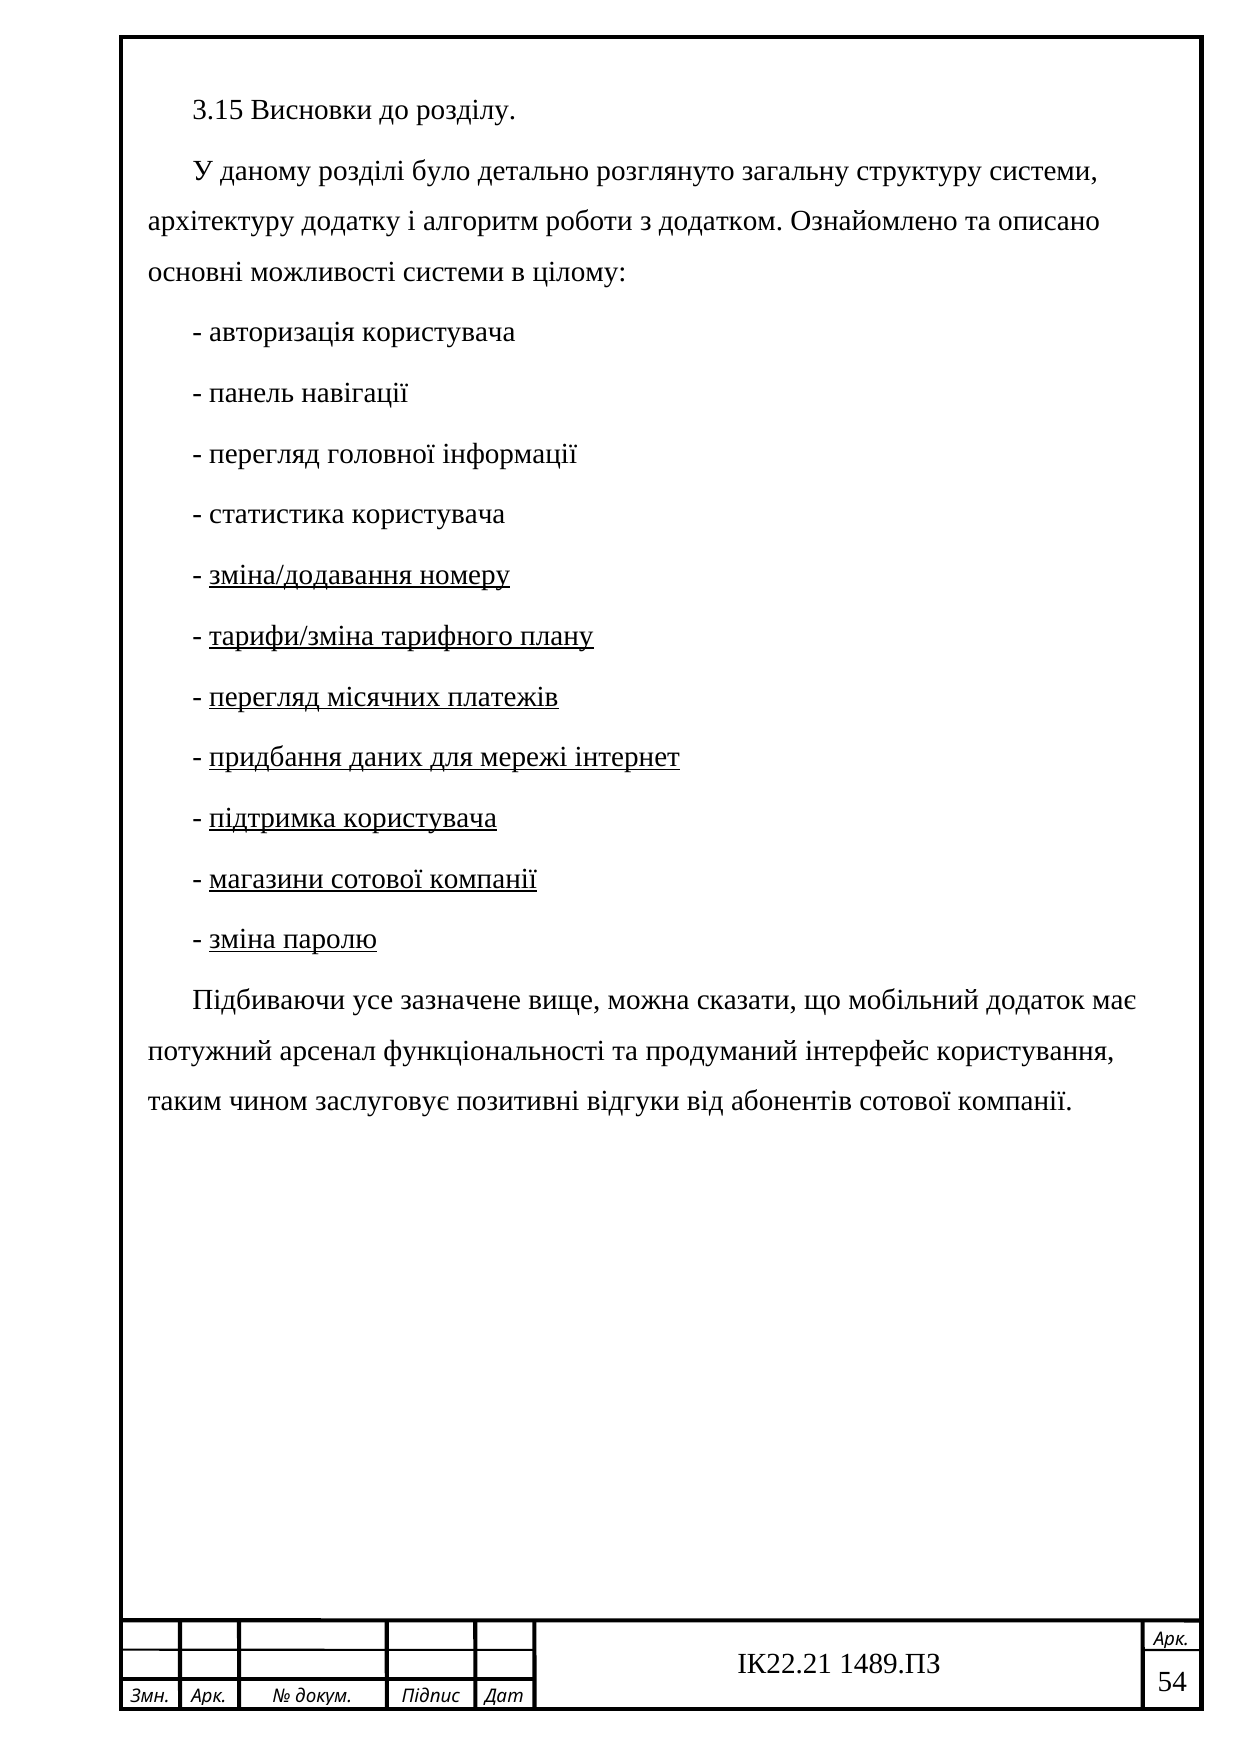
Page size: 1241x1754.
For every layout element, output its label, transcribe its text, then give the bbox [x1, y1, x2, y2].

text - придбання даних для мережі інтернет [148, 739, 1196, 773]
text 3.15 Висновки до розділу. [148, 92, 1196, 126]
text - перегляд головної інформації [148, 436, 1196, 469]
text - тарифи/зміна тарифного плану [148, 618, 1196, 652]
text - авторизація користувача [148, 314, 1196, 348]
text - зміна/додавання номеру [148, 557, 1196, 591]
text - магазини сотової компанії [148, 861, 1196, 894]
text - панель навігації [148, 375, 1196, 409]
text - зміна паролю [148, 922, 1196, 955]
text - статистика користувача [148, 497, 1196, 530]
text Підбиваючи усе зазначене вище, можна сказати, що мобільний додаток має потужний арсенал функціональності та продуманий інтерфейс користування, таким чином заслуговує позитивні відгуки від абонентів сотової компанії. [148, 982, 1196, 1117]
text - підтримка користувача [148, 800, 1196, 834]
text У даному розділі було детально розглянуто загальну структуру системи, архітектуру додатку і алгоритм роботи з додатком. Ознайомлено та описано основні можливості системи в цілому: [148, 153, 1196, 287]
text - перегляд місячних платежів [148, 679, 1196, 712]
